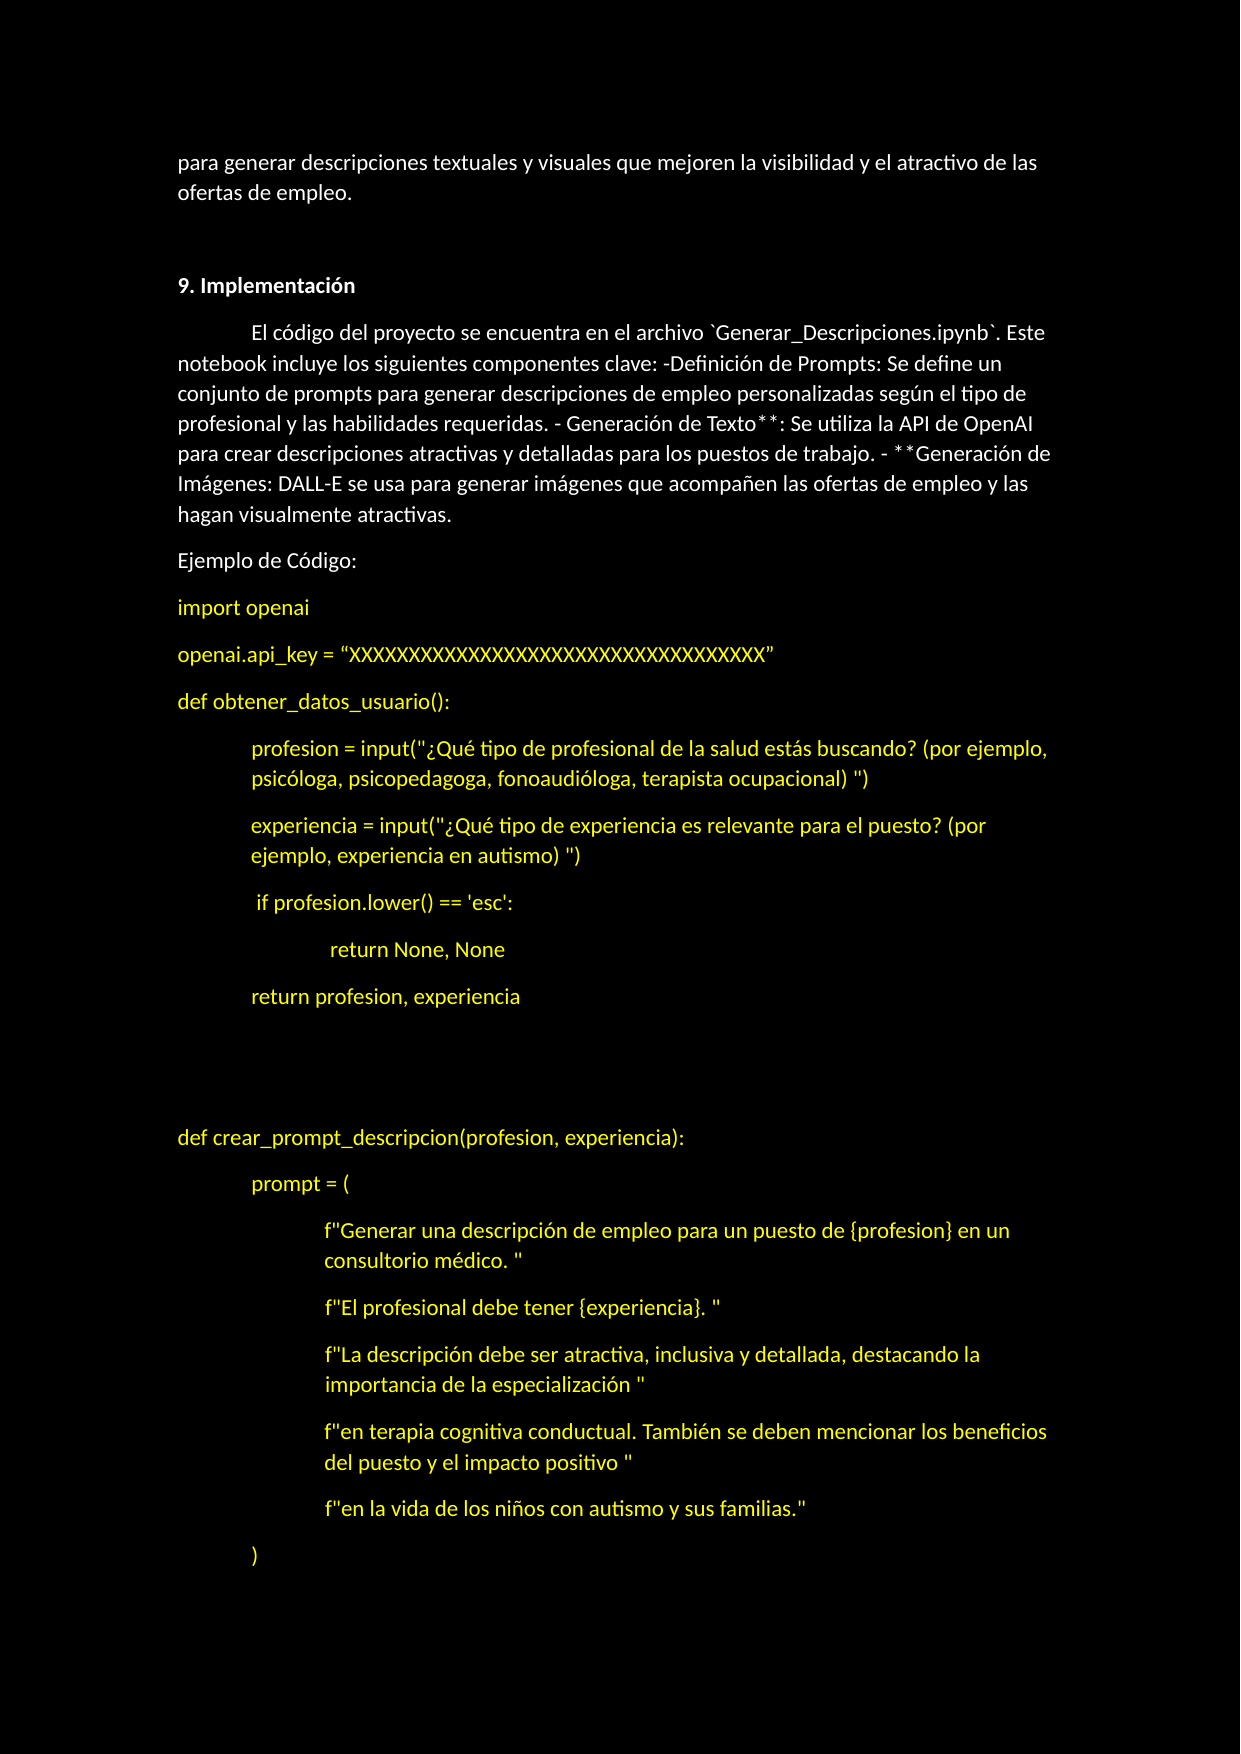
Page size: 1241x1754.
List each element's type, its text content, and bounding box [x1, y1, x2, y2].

text f"La descripción debe ser atractiva, inclusiva y detallada, destacando la importancia de la especialización " [325, 1340, 1063, 1398]
text experiencia = input("¿Qué tipo de experiencia es relevante para el puesto? (por ejemplo, experiencia en autismo) ") [251, 811, 1063, 869]
text f"El profesional debe tener {experiencia}. " [177, 1293, 1063, 1321]
text Ejemplo de Código: [177, 547, 1063, 574]
text return profesion, experiencia [177, 982, 1063, 1010]
text El código del proyecto se encuentra en el archivo `Generar_Descripciones.ipynb`. Este notebook incluye los siguientes componentes clave: -Definición de Prompts: Se define un conjunto de prompts para generar descripciones de empleo personalizadas según el tipo de profesional y las habilidades requeridas. - Generación de Texto**: Se utiliza la API de OpenAI para crear descripciones atractivas y detalladas para los puestos de trabajo. - **Generación de Imágenes: DALL-E se usa para generar imágenes que acompañen las ofertas de empleo y las hagan visualmente atractivas. [177, 318, 1063, 528]
text f"en terapia cognitiva conductual. También se deben mencionar los beneficios del puesto y el impacto positivo " [324, 1417, 1063, 1476]
text 9. Implementación [177, 272, 1063, 299]
text openai.api_key = “XXXXXXXXXXXXXXXXXXXXXXXXXXXXXXXXXXX” [177, 640, 1063, 668]
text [177, 148, 1063, 206]
text profesion = input("¿Qué tipo de profesional de la salud estás buscando? (por ejemplo, psicóloga, psicopedagoga, fonoaudióloga, terapista ocupacional) ") [251, 734, 1063, 792]
text import openai [177, 593, 1063, 621]
text prompt = ( [177, 1169, 1063, 1197]
text def crear_prompt_descripcion(profesion, experiencia): [177, 1123, 1063, 1151]
text def obtener_datos_usuario(): [177, 687, 1063, 715]
text f"en la vida de los niños con autismo y sus familias." [177, 1494, 1063, 1522]
text if profesion.lower() == 'esc': [177, 888, 1063, 916]
text f"Generar una descripción de empleo para un puesto de {profesion} en un consultorio médico. " [324, 1216, 1063, 1274]
text ) [177, 1541, 1063, 1569]
text return None, None [177, 935, 1063, 963]
